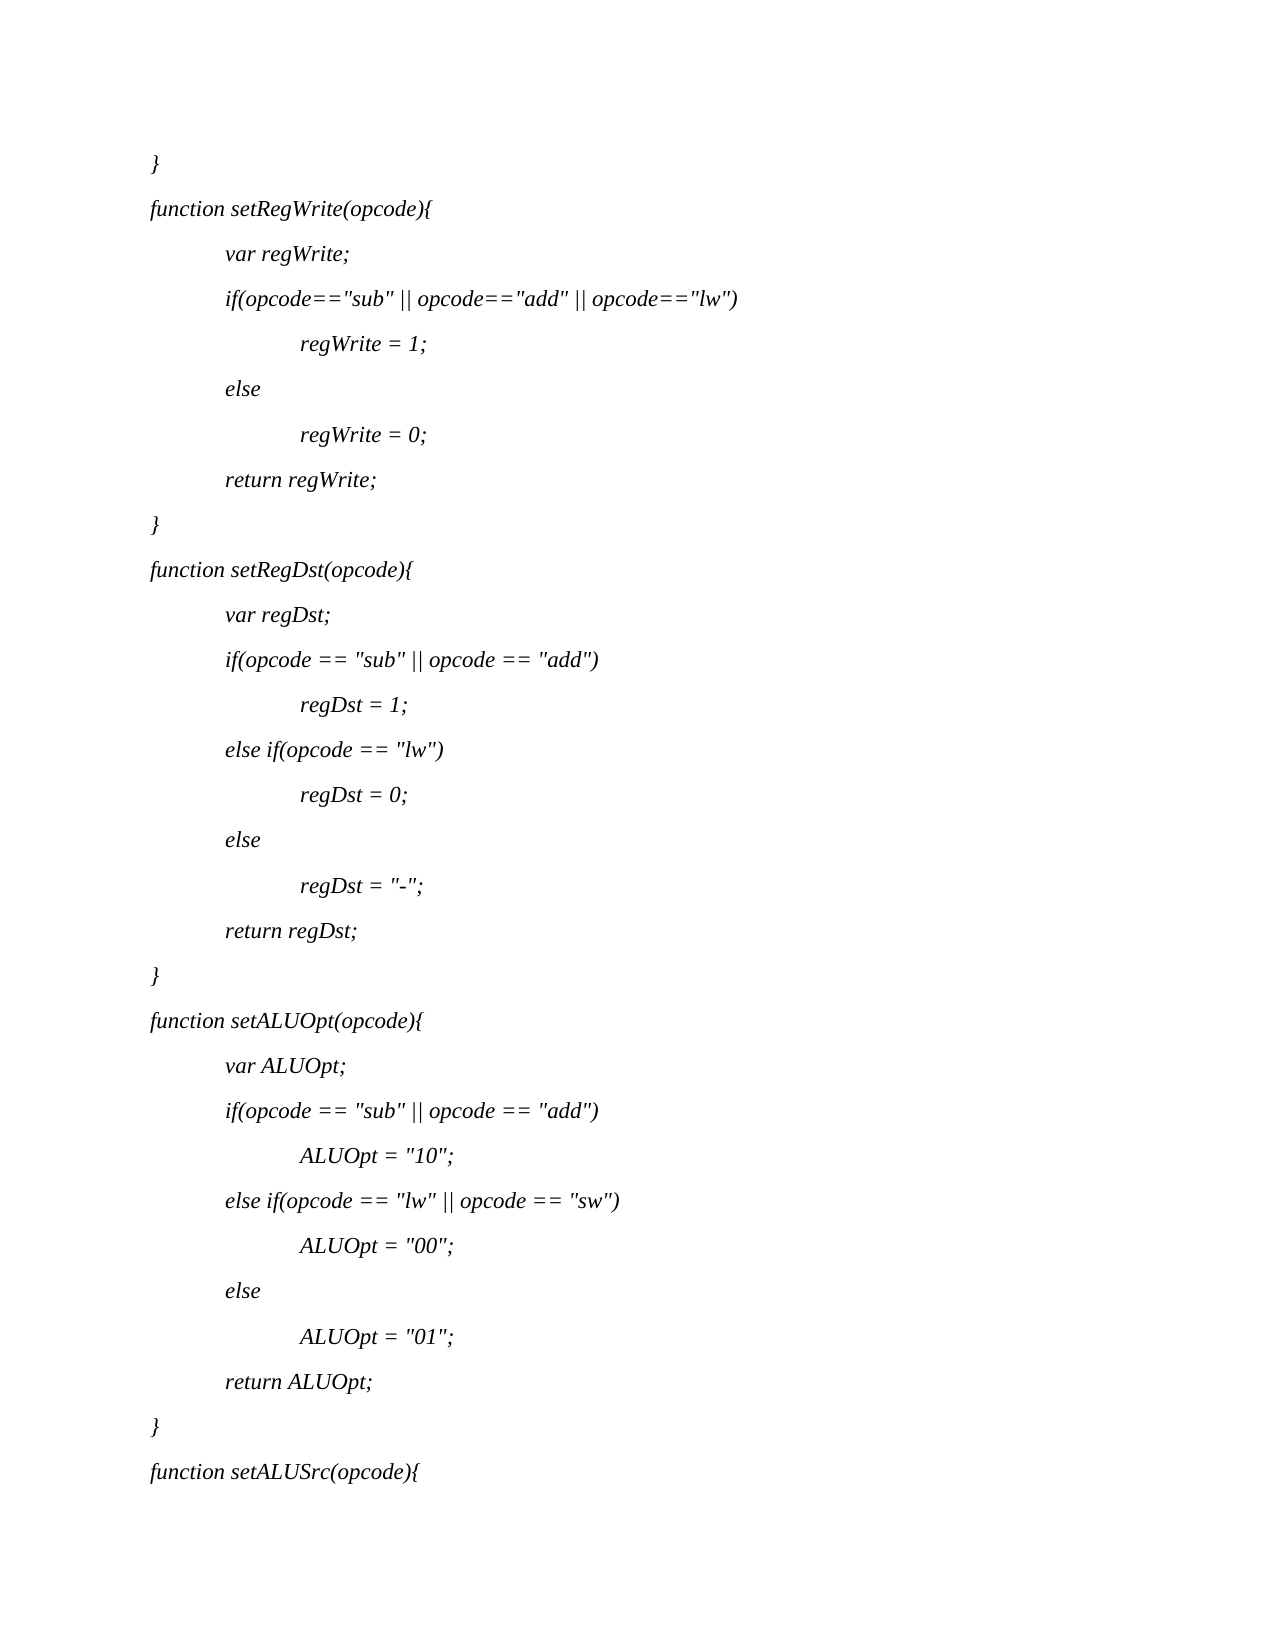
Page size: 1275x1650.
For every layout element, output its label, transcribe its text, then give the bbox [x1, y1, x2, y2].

text function setRegWrite(opcode){ [150, 195, 1125, 221]
text regWrite = 0; [150, 421, 1125, 447]
text regDst = 0; [150, 781, 1125, 808]
text if(opcode == "sub" || opcode == "add") [150, 646, 1125, 672]
text } [150, 1413, 1125, 1439]
text else [150, 376, 1125, 402]
text regDst = 1; [150, 691, 1125, 718]
text function setALUOpt(opcode){ [150, 1007, 1125, 1033]
text else [150, 1278, 1125, 1304]
text return regWrite; [150, 466, 1125, 492]
text return regDst; [150, 917, 1125, 943]
text ALUOpt = "01"; [150, 1323, 1125, 1349]
text var ALUOpt; [150, 1052, 1125, 1078]
text var regDst; [150, 601, 1125, 627]
text ALUOpt = "00"; [150, 1232, 1125, 1259]
text } [150, 511, 1125, 537]
text } [150, 962, 1125, 988]
text } [150, 150, 1125, 176]
text function setALUSrc(opcode){ [150, 1458, 1125, 1484]
text else [150, 827, 1125, 853]
text regDst = "-"; [150, 872, 1125, 898]
text if(opcode == "sub" || opcode == "add") [150, 1097, 1125, 1123]
text regWrite = 1; [150, 330, 1125, 357]
text var regWrite; [150, 240, 1125, 267]
text else if(opcode == "lw") [150, 736, 1125, 763]
text function setRegDst(opcode){ [150, 556, 1125, 582]
text return ALUOpt; [150, 1368, 1125, 1394]
text ALUOpt = "10"; [150, 1142, 1125, 1169]
text if(opcode=="sub" || opcode=="add" || opcode=="lw") [150, 285, 1125, 312]
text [150, 1187, 1125, 1214]
